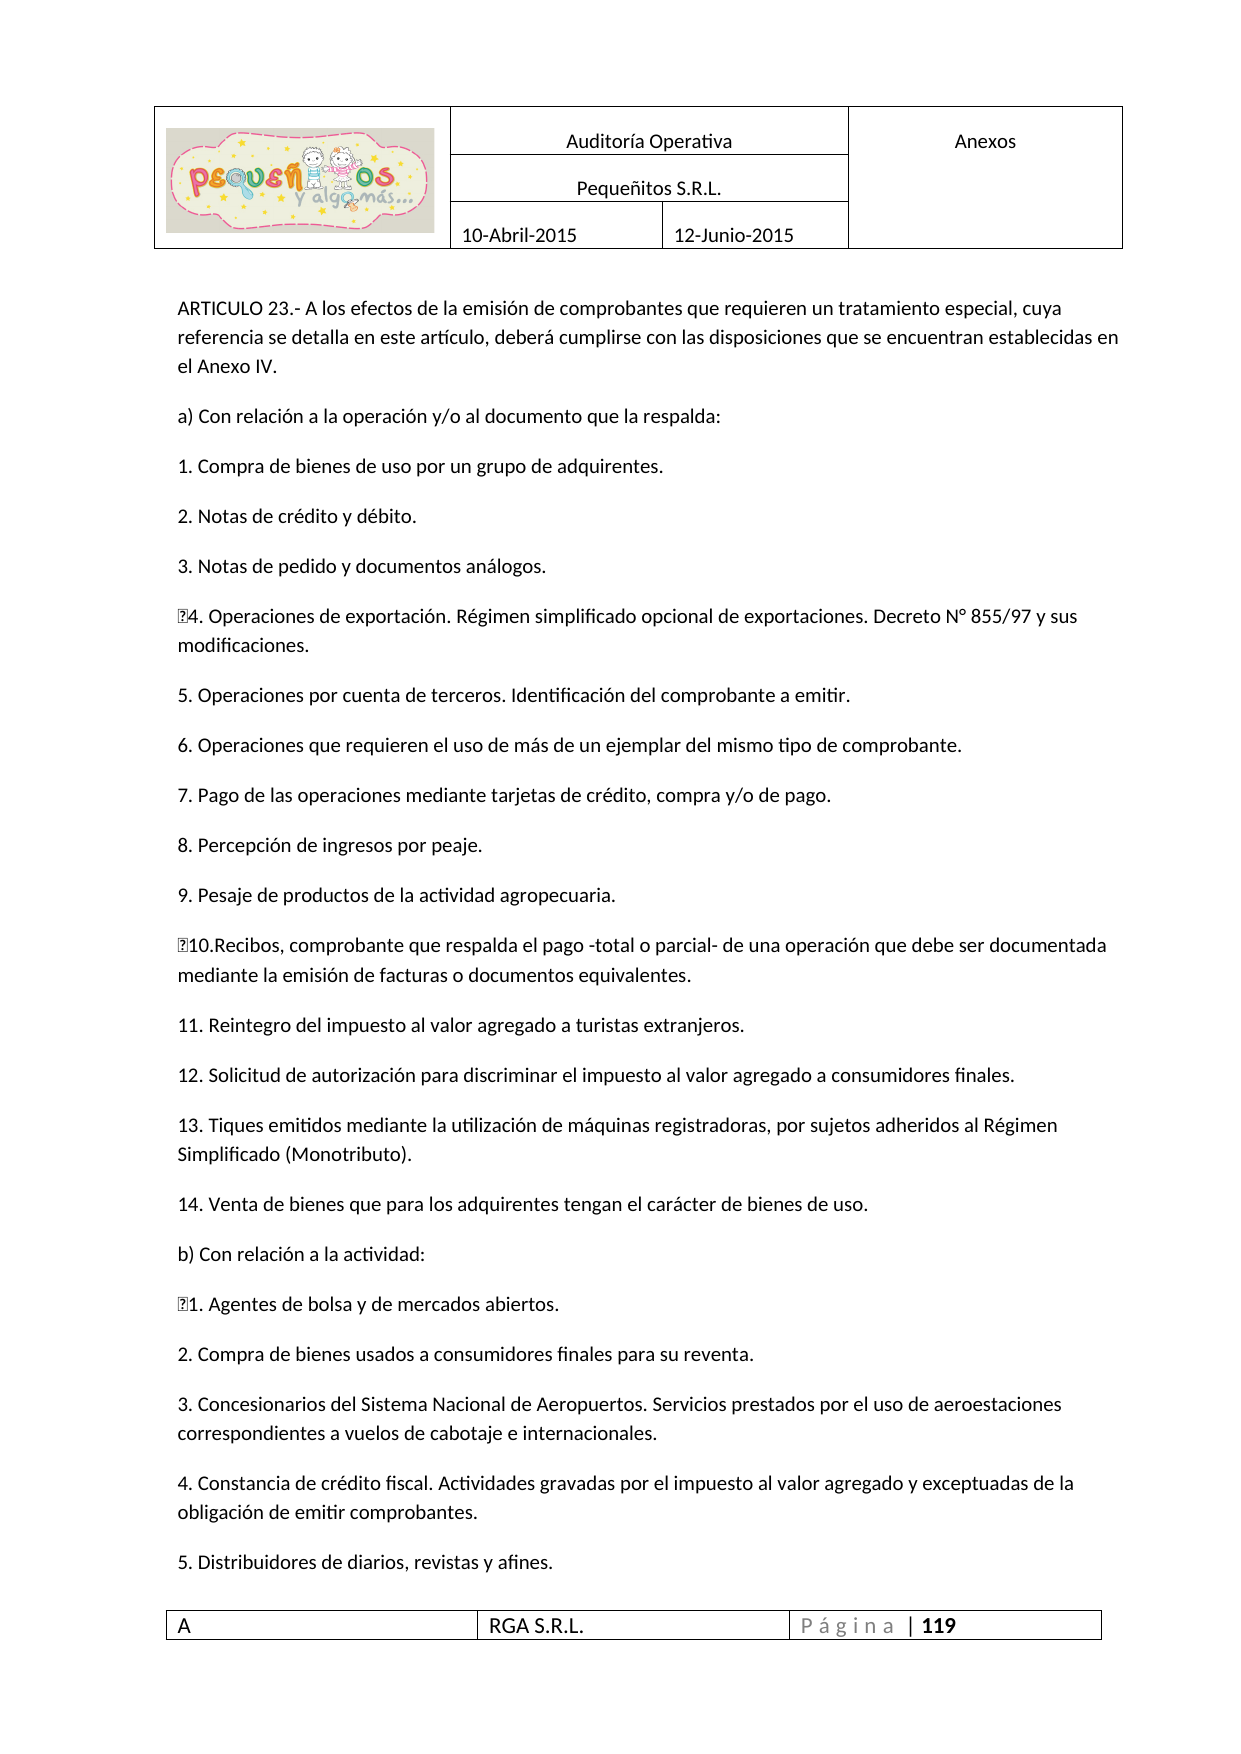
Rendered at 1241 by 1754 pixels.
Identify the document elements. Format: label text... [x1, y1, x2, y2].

text 9. Pesaje de productos de la actividad agropecuaria. [177, 883, 1122, 908]
text 14. Venta de bienes que para los adquirentes tengan el carácter de bienes de uso. [177, 1191, 1122, 1216]
text 4. Operaciones de exportación. Régimen simplificado opcional de exportaciones. Decreto N° 855/97 y sus modificaciones. [177, 603, 1122, 658]
picture [166, 128, 435, 233]
text a) Con relación a la operación y/o al documento que la respalda: [177, 403, 1122, 429]
text 5. Distribuidores de diarios, revistas y afines. [177, 1549, 1122, 1575]
text 1. Compra de bienes de uso por un grupo de adquirentes. [177, 453, 1122, 479]
text ARTICULO 23.- A los efectos de la emisión de comprobantes que requieren un tratamiento especial, cuya referencia se detalla en este artículo, deberá cumplirse con las disposiciones que se encuentran establecidas en el Anexo IV. [177, 295, 1122, 379]
text 10.Recibos, comprobante que respalda el pago -total o parcial- de una operación que debe ser documentada mediante la emisión de facturas o documentos equivalentes. [177, 933, 1122, 987]
text 3. Notas de pedido y documentos análogos. [177, 553, 1122, 579]
text 13. Tiques emitidos mediante la utilización de máquinas registradoras, por sujetos adheridos al Régimen Simplificado (Monotributo). [177, 1112, 1122, 1166]
text 3. Concesionarios del Sistema Nacional de Aeropuertos. Servicios prestados por el uso de aeroestaciones correspondientes a vuelos de cabotaje e internacionales. [177, 1391, 1122, 1446]
text b) Con relación a la actividad: [177, 1241, 1122, 1266]
text 12. Solicitud de autorización para discriminar el impuesto al valor agregado a consumidores finales. [177, 1062, 1122, 1087]
text 1. Agentes de bolsa y de mercados abiertos. [177, 1291, 1122, 1316]
text 5. Operaciones por cuenta de terceros. Identificación del comprobante a emitir. [177, 683, 1122, 708]
text 2. Compra de bienes usados a consumidores finales para su reventa. [177, 1341, 1122, 1366]
text 6. Operaciones que requieren el uso de más de un ejemplar del mismo tipo de comprobante. [177, 733, 1122, 758]
text 11. Reintegro del impuesto al valor agregado a turistas extranjeros. [177, 1012, 1122, 1037]
text 8. Percepción de ingresos por peaje. [177, 833, 1122, 858]
text 2. Notas de crédito y débito. [177, 503, 1122, 529]
text 4. Constancia de crédito fiscal. Actividades gravadas por el impuesto al valor agregado y exceptuadas de la obligación de emitir comprobantes. [177, 1470, 1122, 1525]
text 7. Pago de las operaciones mediante tarjetas de crédito, compra y/o de pago. [177, 783, 1122, 808]
